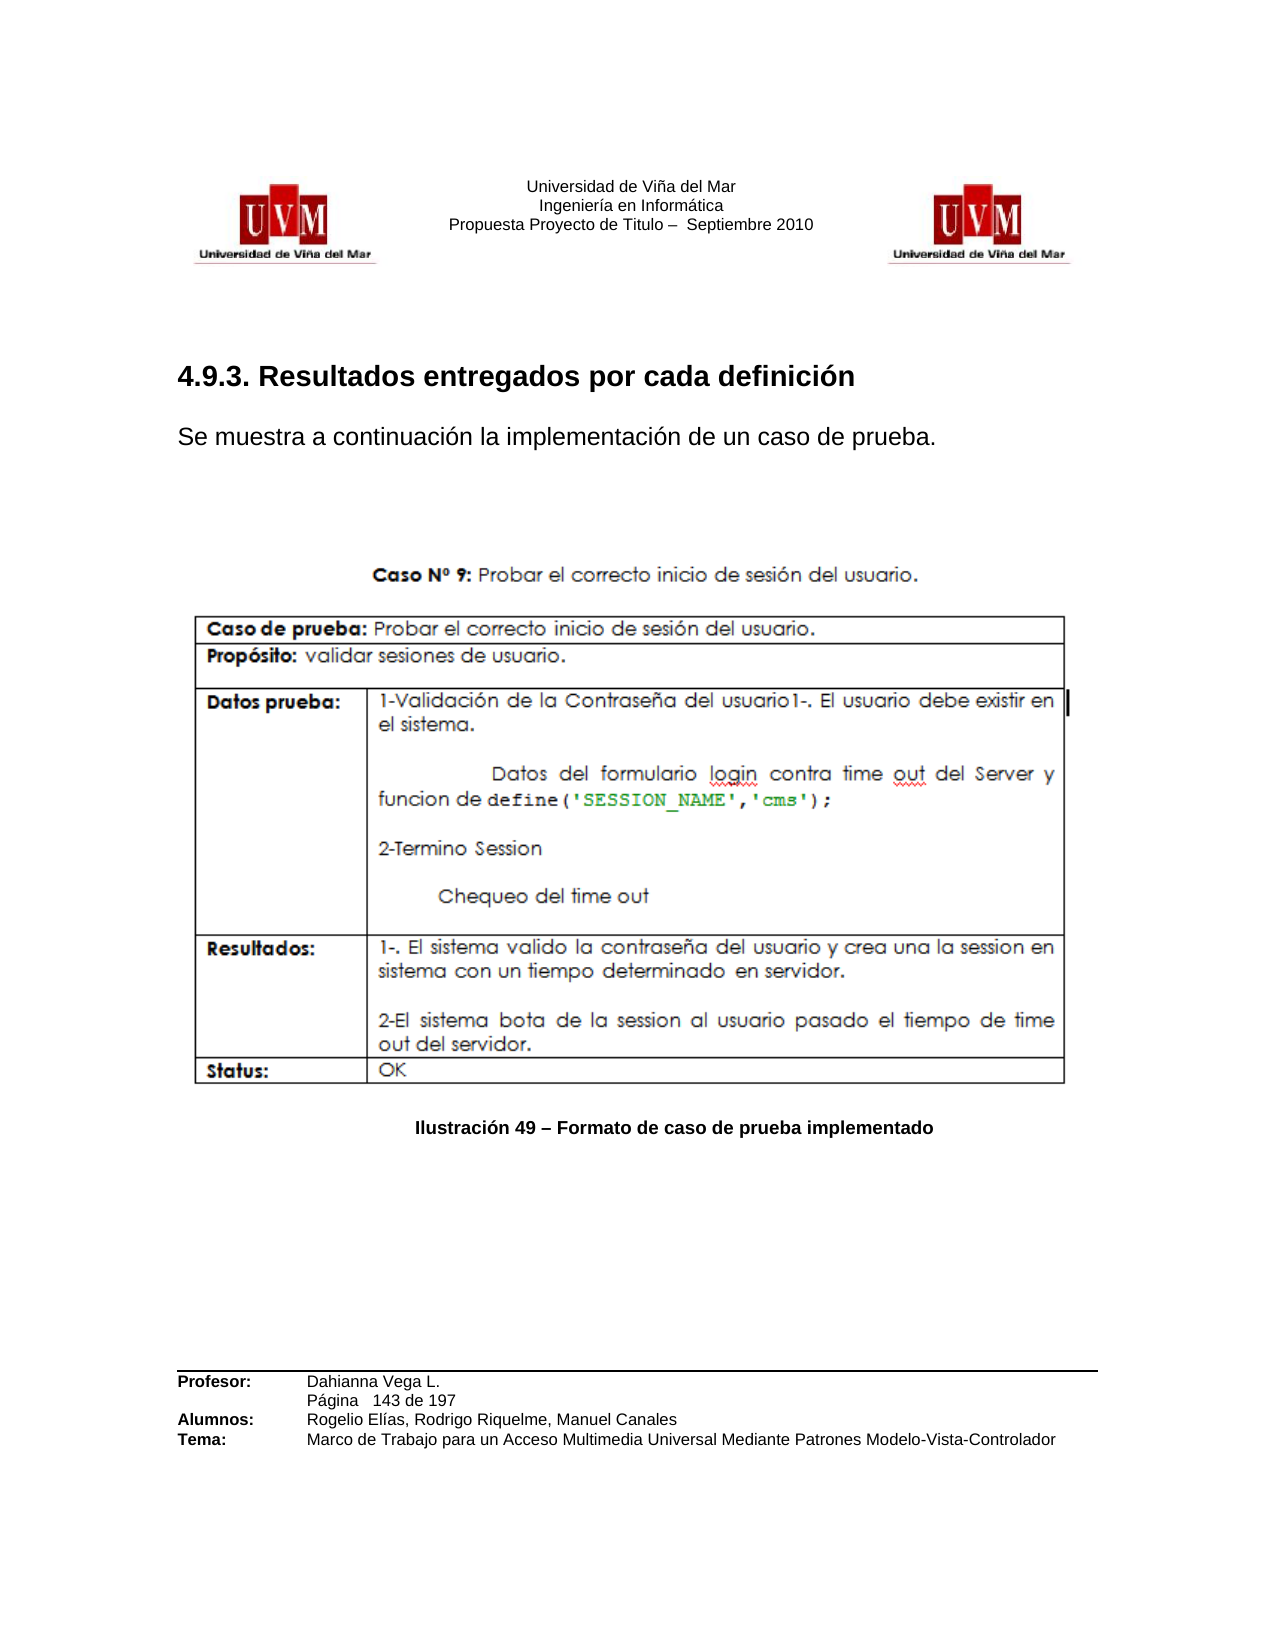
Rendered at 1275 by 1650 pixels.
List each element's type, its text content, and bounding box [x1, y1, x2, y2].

picture [177, 176, 390, 267]
text Se muestra a continuación la implementación de un caso de prueba. [177, 422, 1098, 450]
subtitle 4.9.3.Resultados entregados por cada definición [177, 359, 1098, 392]
picture [177, 549, 1098, 1105]
picture [871, 176, 1084, 267]
text Ilustración49Formato de caso de prueba implementado [177, 1117, 1098, 1138]
